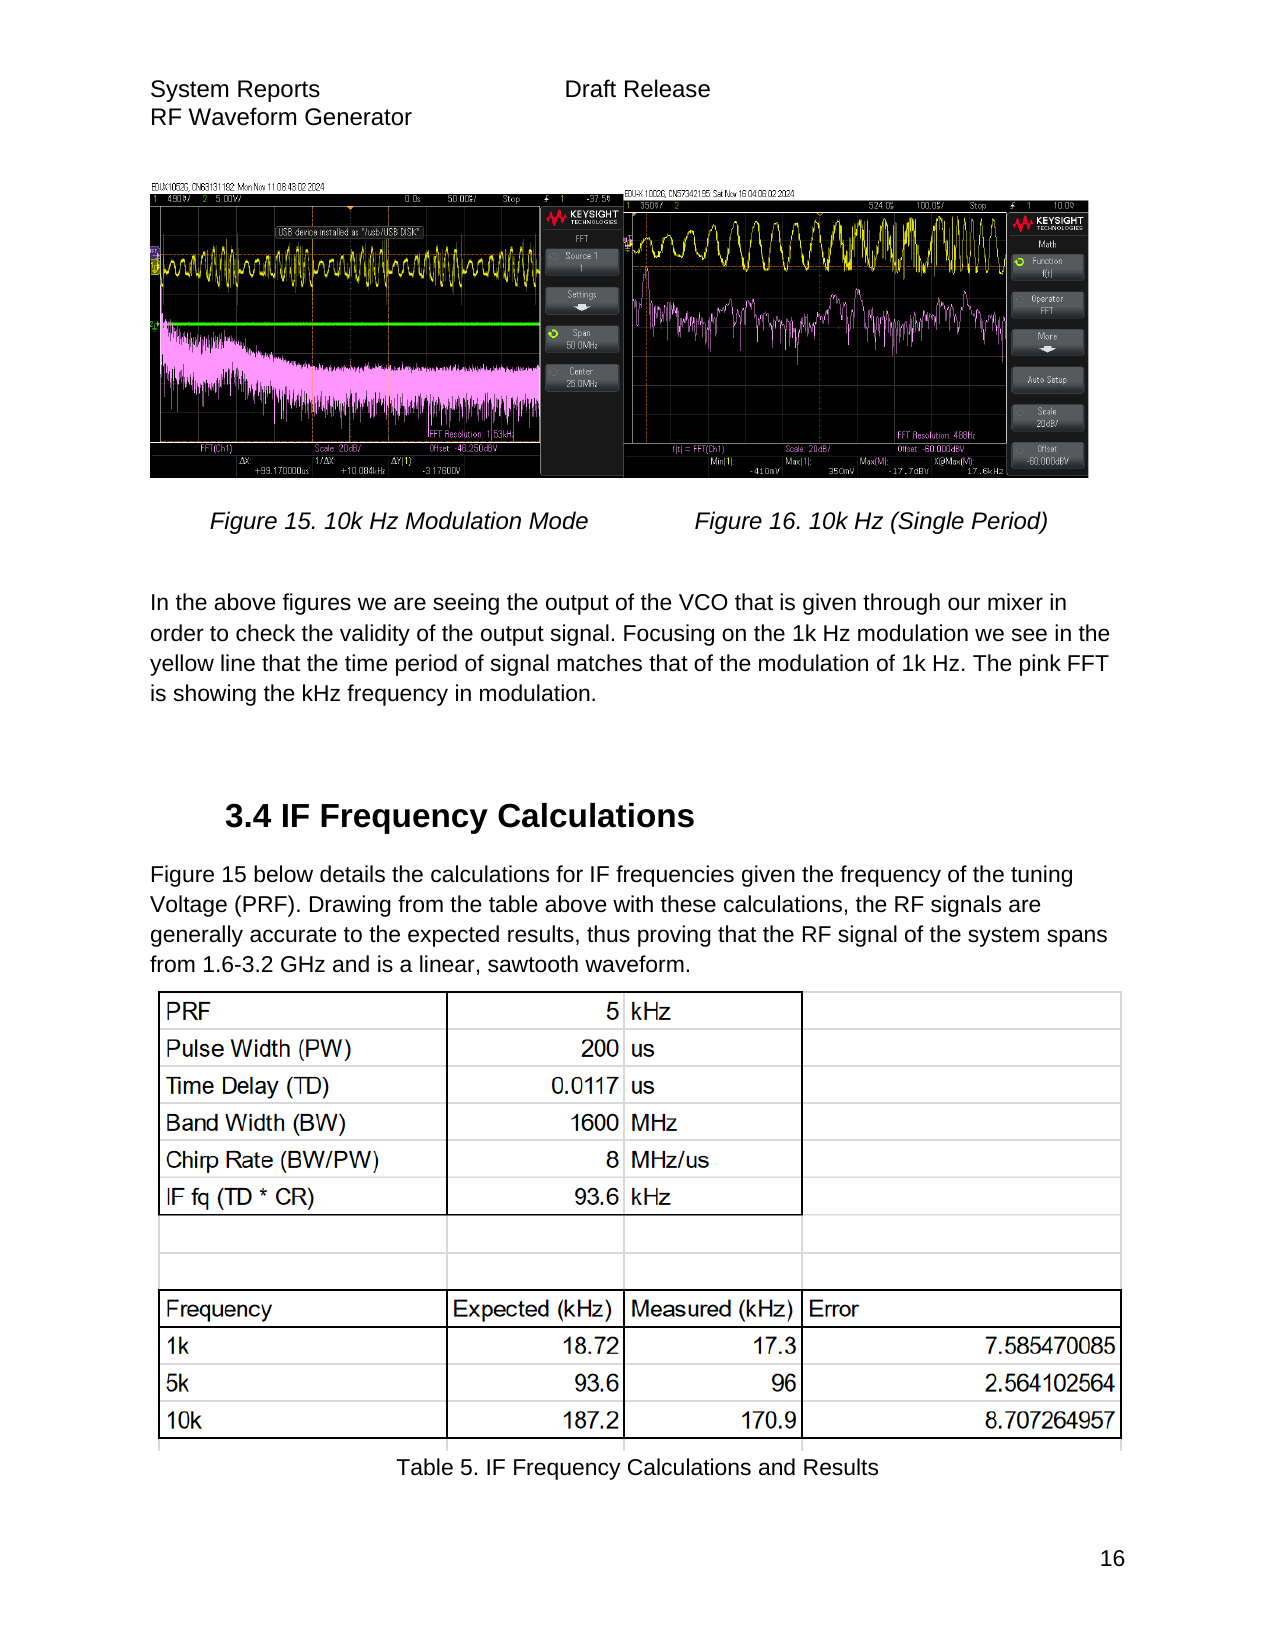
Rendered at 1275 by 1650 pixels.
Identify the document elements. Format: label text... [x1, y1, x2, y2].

picture [150, 180, 1089, 478]
text Figure 15 below details the calculations for IF frequencies given the frequency of the tuning Voltage (PRF). Drawing from the table above with these calculations, the RF signals are generally accurate to the expected results, thus proving that the RF signal of the system spans from 1.6-3.2 GHz and is a linear, sawtooth waveform. [150, 861, 1125, 978]
text In the above figures we are seeing the output of the VCO that is given through our mixer in order to check the validity of the output signal. Focusing on the 1k Hz modulation we see in the yellow line that the time period of signal matches that of the modulation of 1k Hz. The pink FFT is showing the kHz frequency in modulation. [150, 589, 1125, 706]
subtitle 3.4 IF Frequency Calculations [150, 796, 1125, 834]
subtitle Figure 15. 10k Hz Modulation Mode Figure 16. 10k Hz (Single Period) [150, 507, 1125, 534]
text Table 5. IF Frequency Calculations and Results [150, 1454, 1125, 1480]
picture [150, 981, 1125, 1451]
